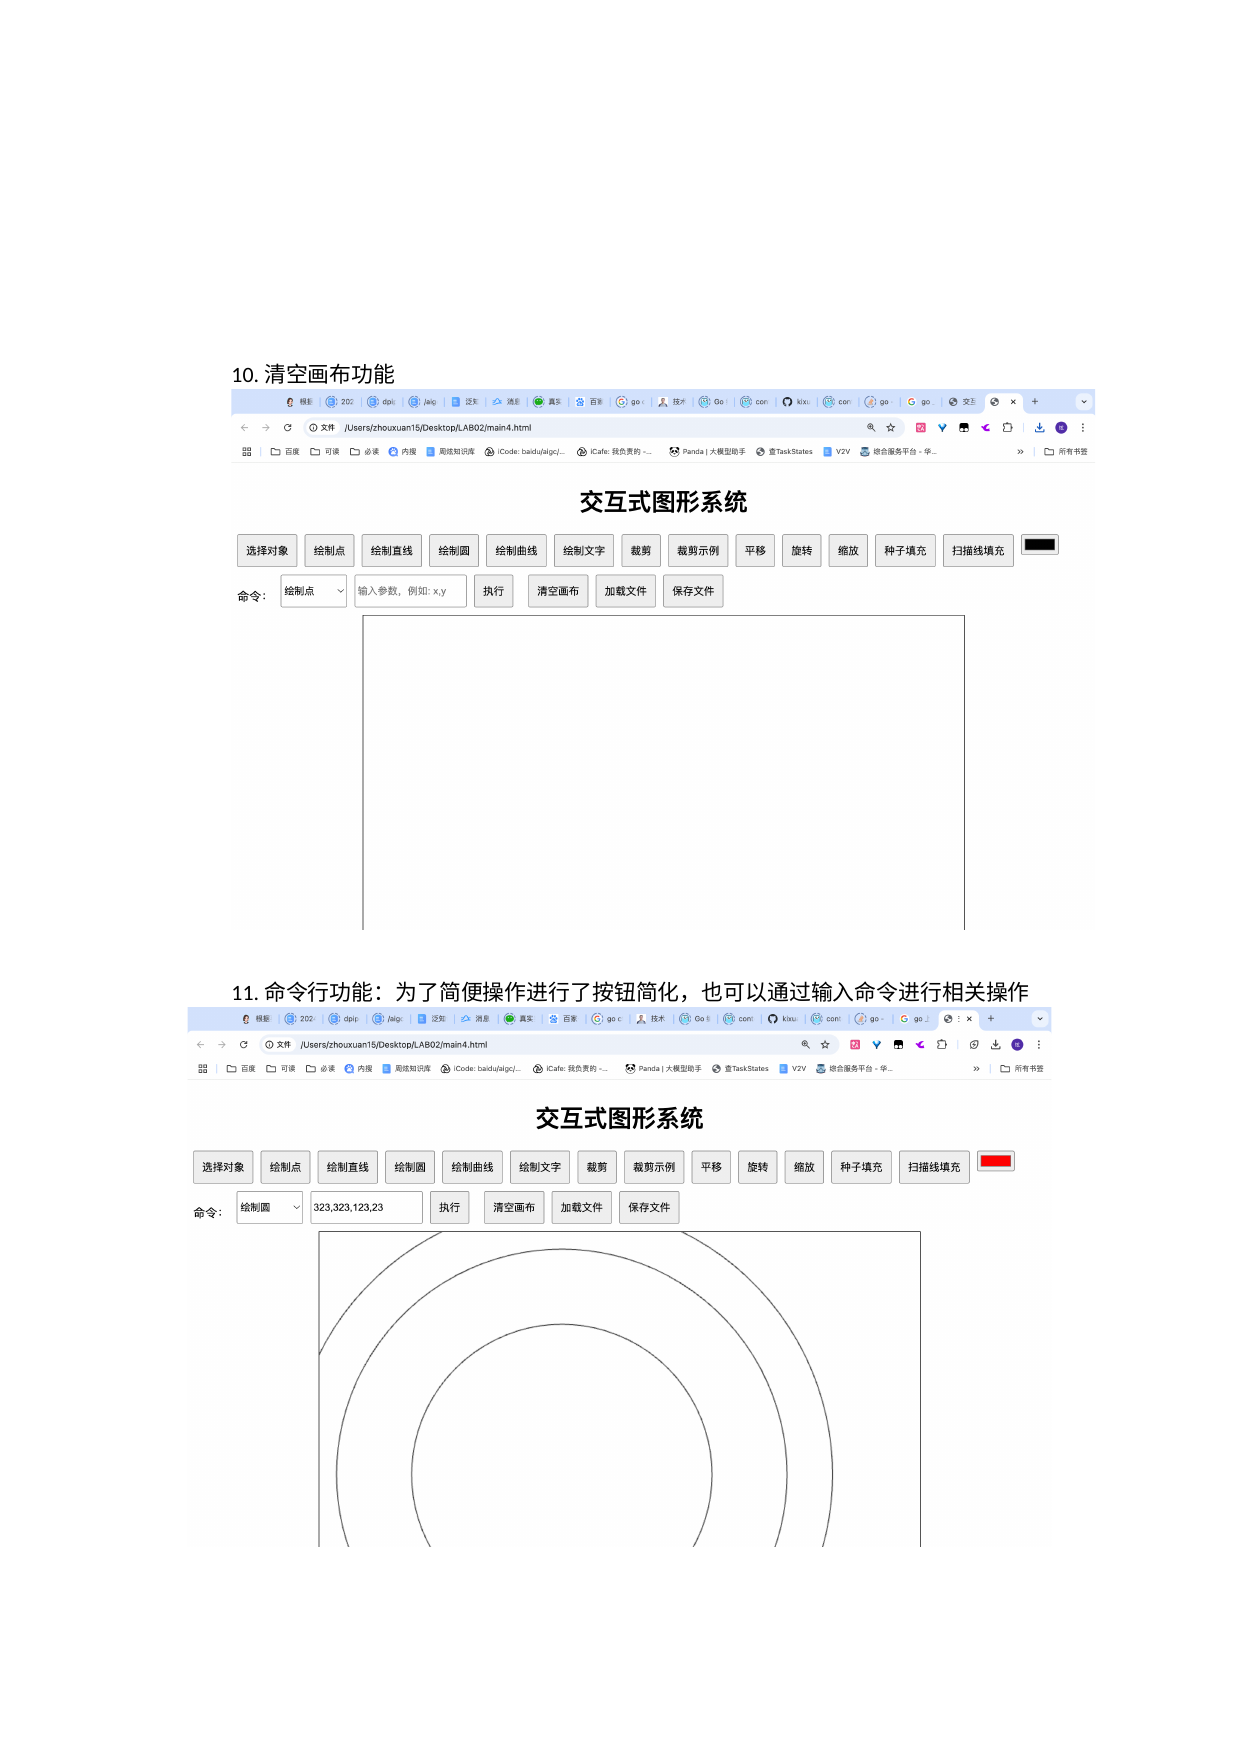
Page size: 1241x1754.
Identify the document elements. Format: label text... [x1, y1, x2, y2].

list 命令行功能：为了简便操作进行了按钮简化，也可以通过输入命令进行相关操作 [187, 974, 1053, 1007]
list 清空画布功能 [187, 357, 1053, 389]
picture [231, 389, 1096, 930]
picture [187, 1007, 1052, 1547]
